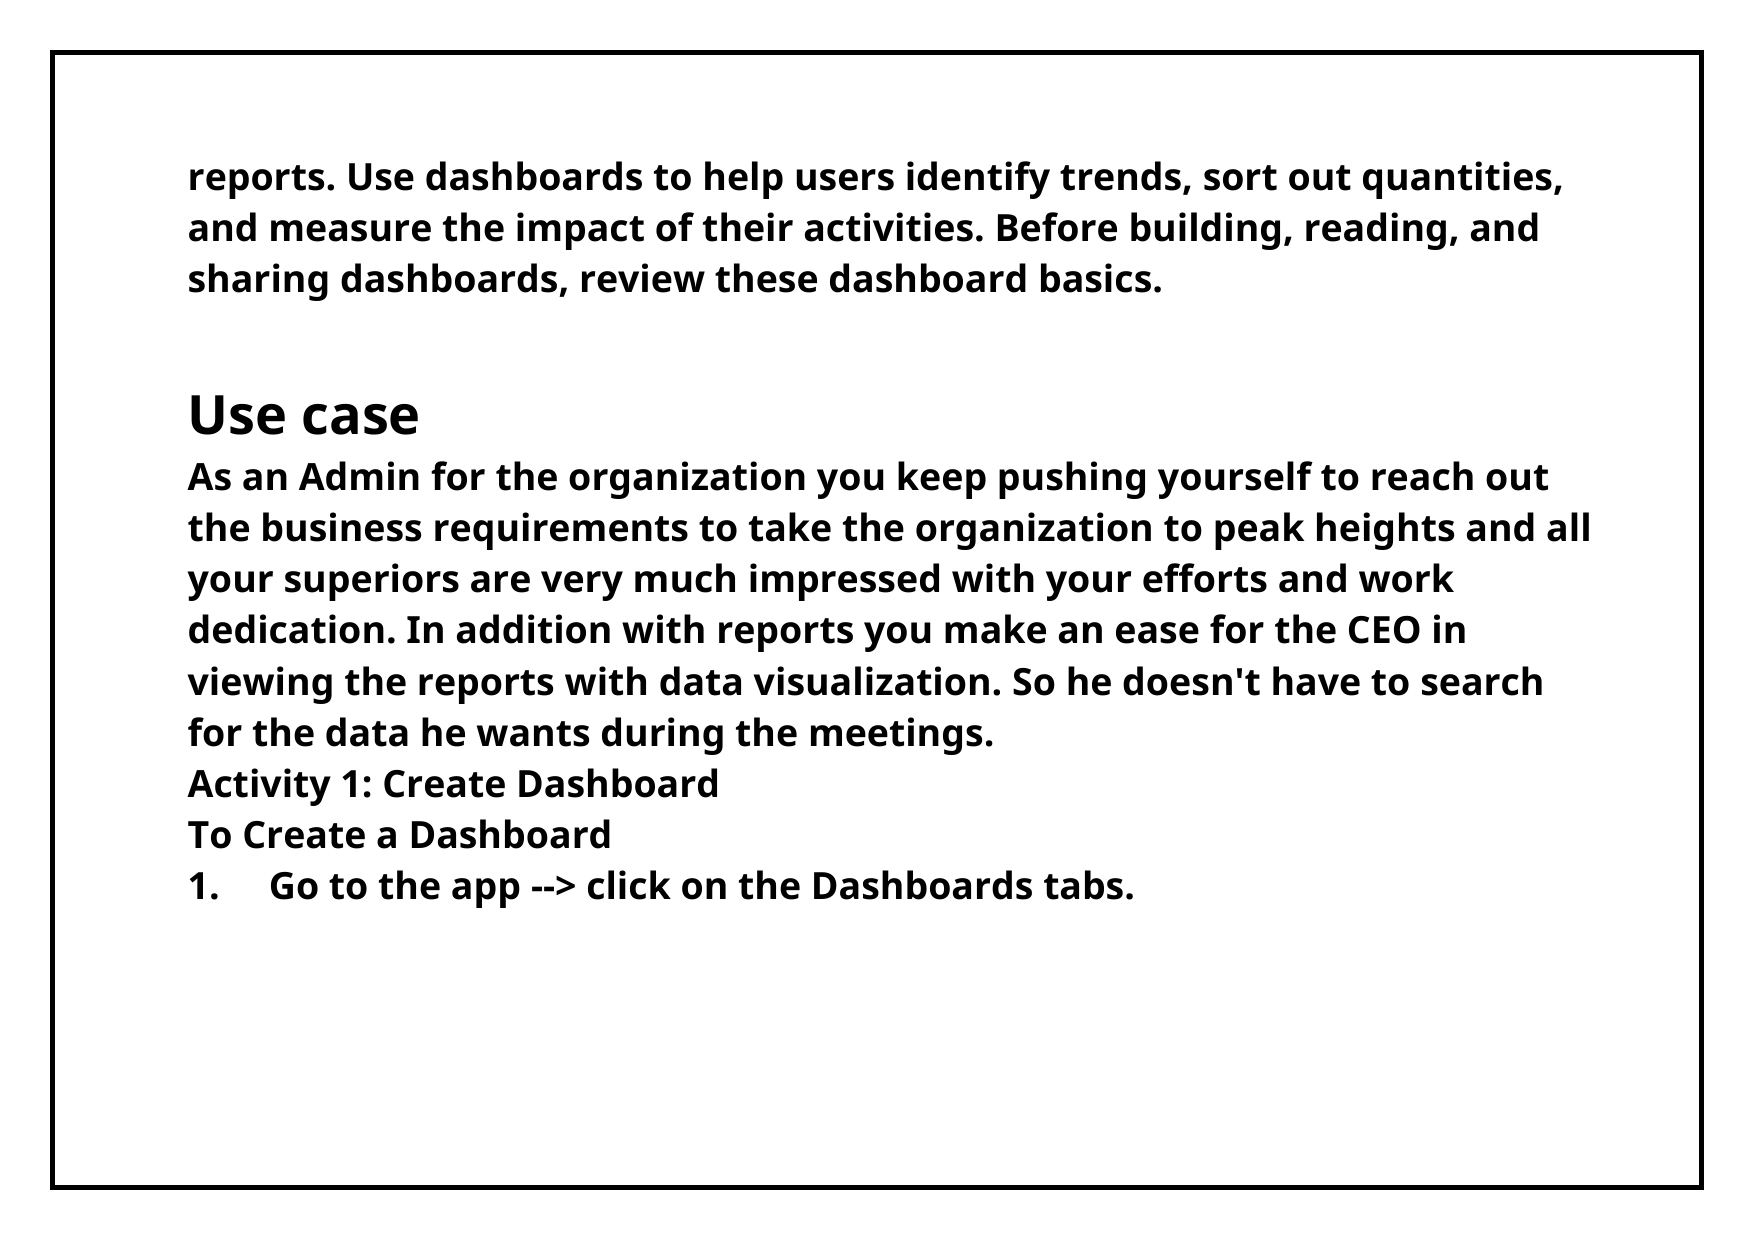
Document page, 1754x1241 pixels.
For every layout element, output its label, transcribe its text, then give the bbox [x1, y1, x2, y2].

text Activity 1: Create Dashboard [187, 757, 1604, 808]
text To Create a Dashboard [187, 808, 1604, 859]
text As an Admin for the organization you keep pushing yourself to reach out the business requirements to take the organization to peak heights and all your superiors are very much impressed with your efforts and work dedication. In addition with reports you make an ease for the CEO in viewing the reports with data visualization. So he doesn't have to search for the data he wants during the meetings. [187, 451, 1604, 757]
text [187, 150, 1604, 303]
text Use case [187, 377, 1604, 451]
text 1. Go to the app --> click on the Dashboards tabs. [187, 859, 1604, 910]
